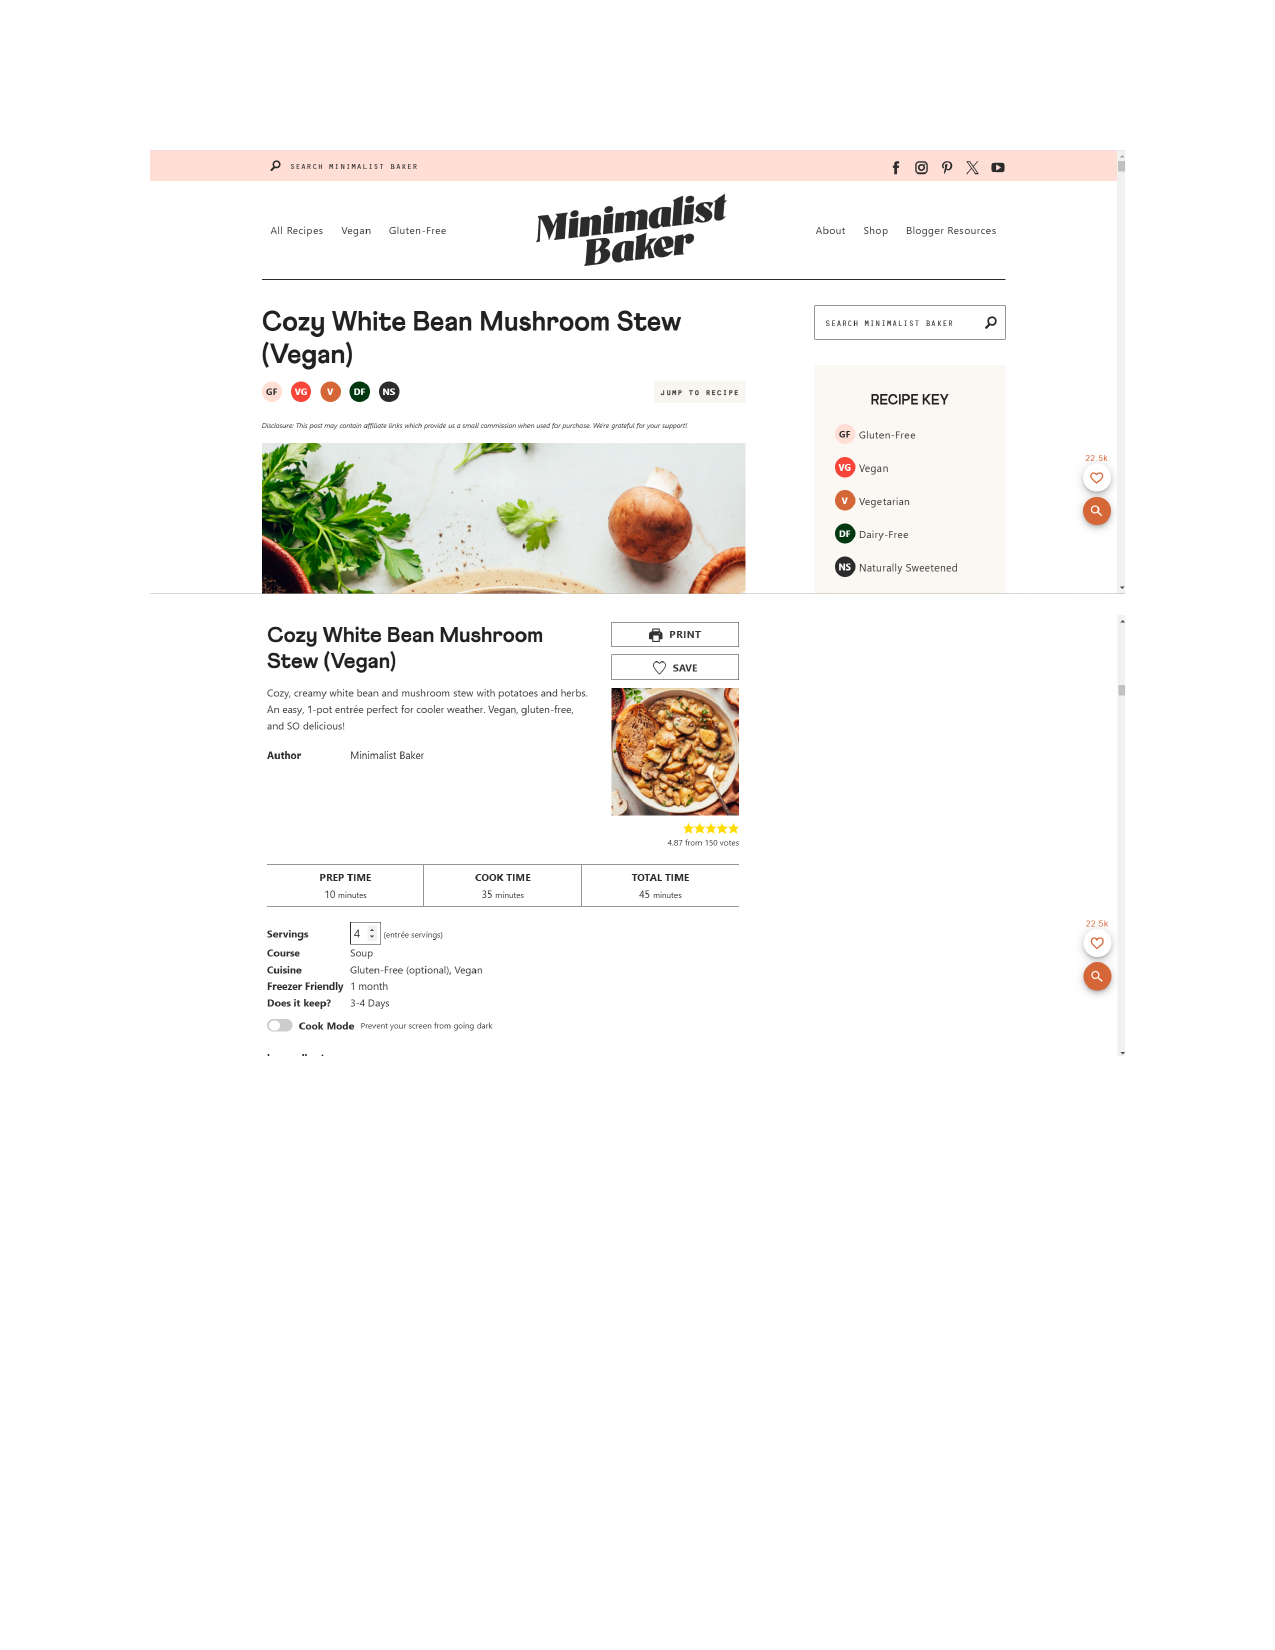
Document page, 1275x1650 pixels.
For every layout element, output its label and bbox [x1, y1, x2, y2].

picture [150, 150, 1125, 594]
picture [150, 615, 1125, 1056]
